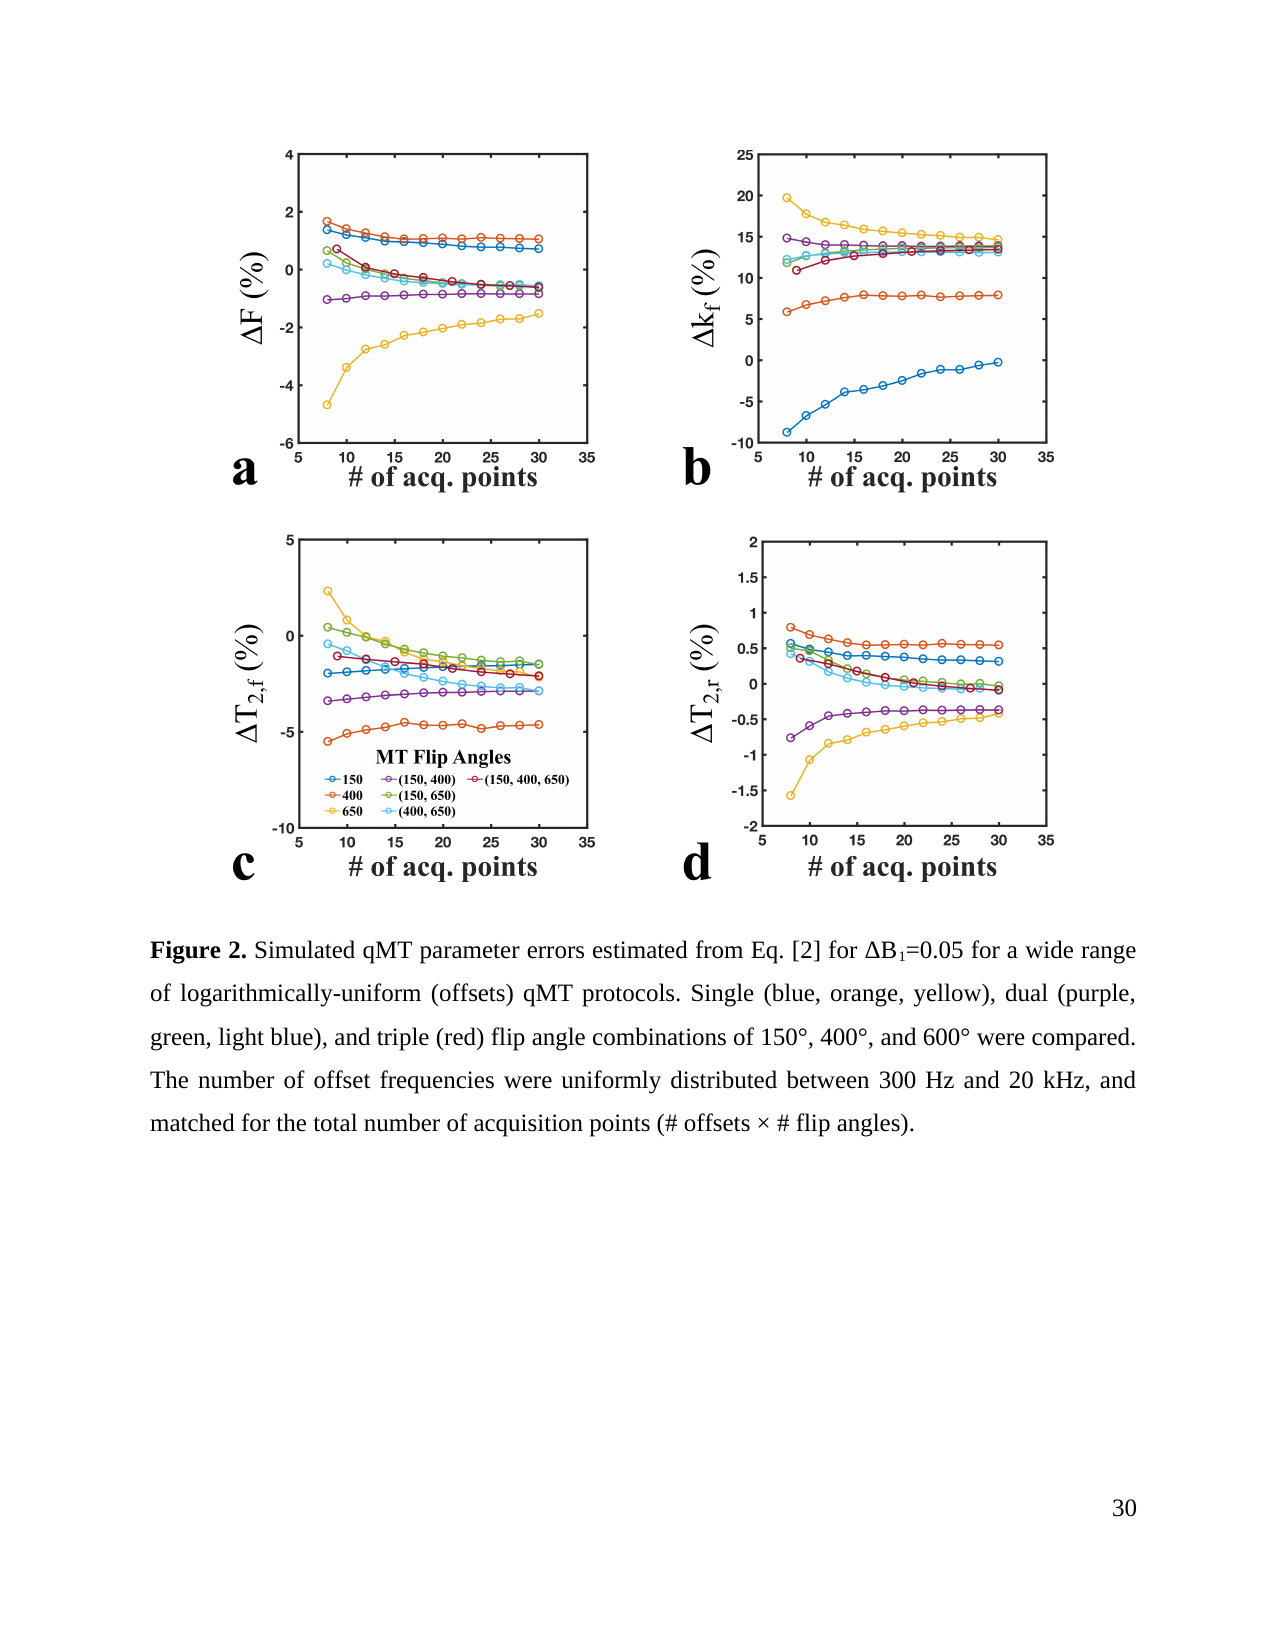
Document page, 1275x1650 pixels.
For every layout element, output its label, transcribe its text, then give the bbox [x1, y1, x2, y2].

text Figure 2. Simulated qMT parameter errors estimated from Eq. [2] for ΔB1=0.05 for a wide range of logarithmically-uniform (offsets) qMT protocols. Single (blue, orange, yellow), dual (purple, green, light blue), and triple (red) flip angle combinations of 150°, 400°, and 600° were compared. The number of offset frequencies were uniformly distributed between 300 Hz and 20 kHz, and matched for the total number of acquisition points (# offsets × # flip angles). [150, 935, 1137, 1137]
picture [233, 150, 1054, 882]
